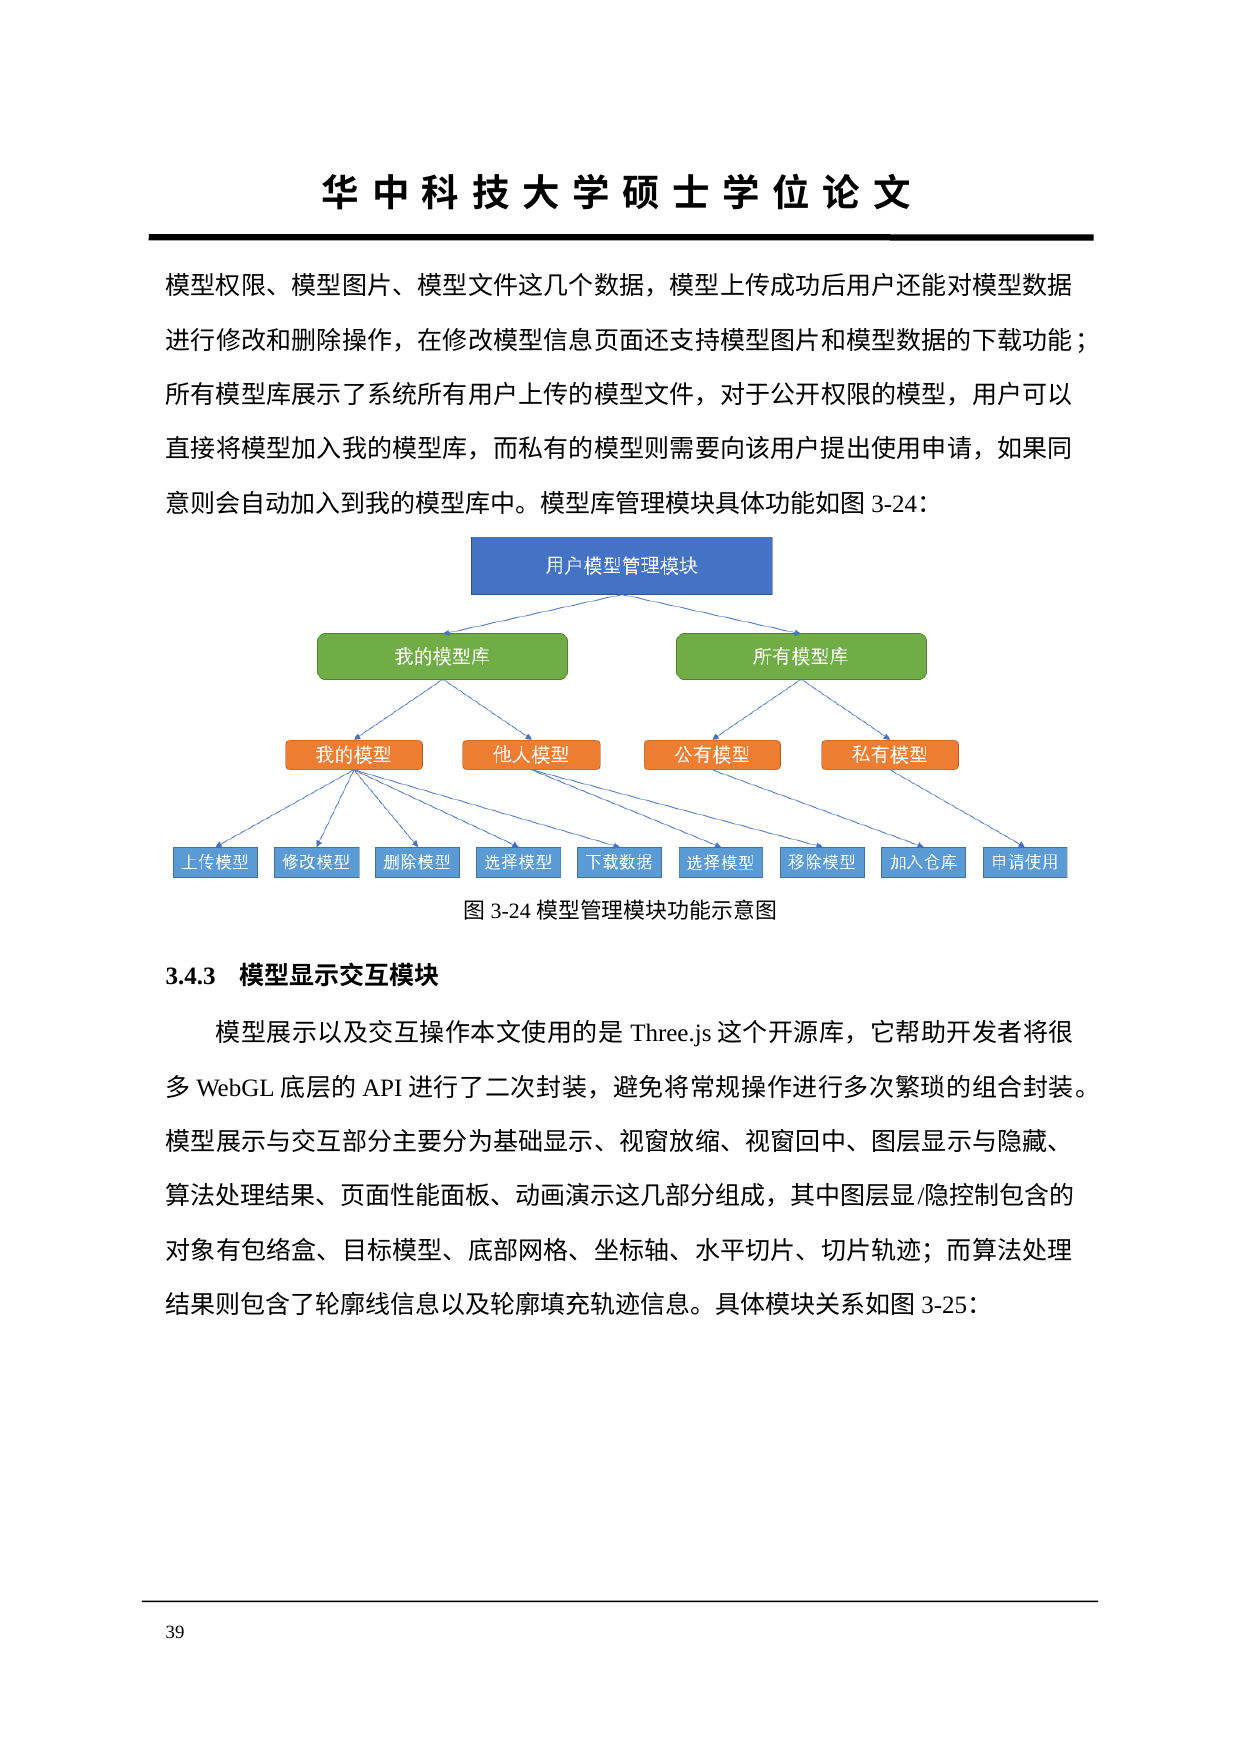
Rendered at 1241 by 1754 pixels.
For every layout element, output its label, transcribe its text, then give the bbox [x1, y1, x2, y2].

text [165, 266, 1075, 519]
subtitle 模型显示交互模块 [165, 956, 1075, 992]
picture [172, 537, 1068, 879]
